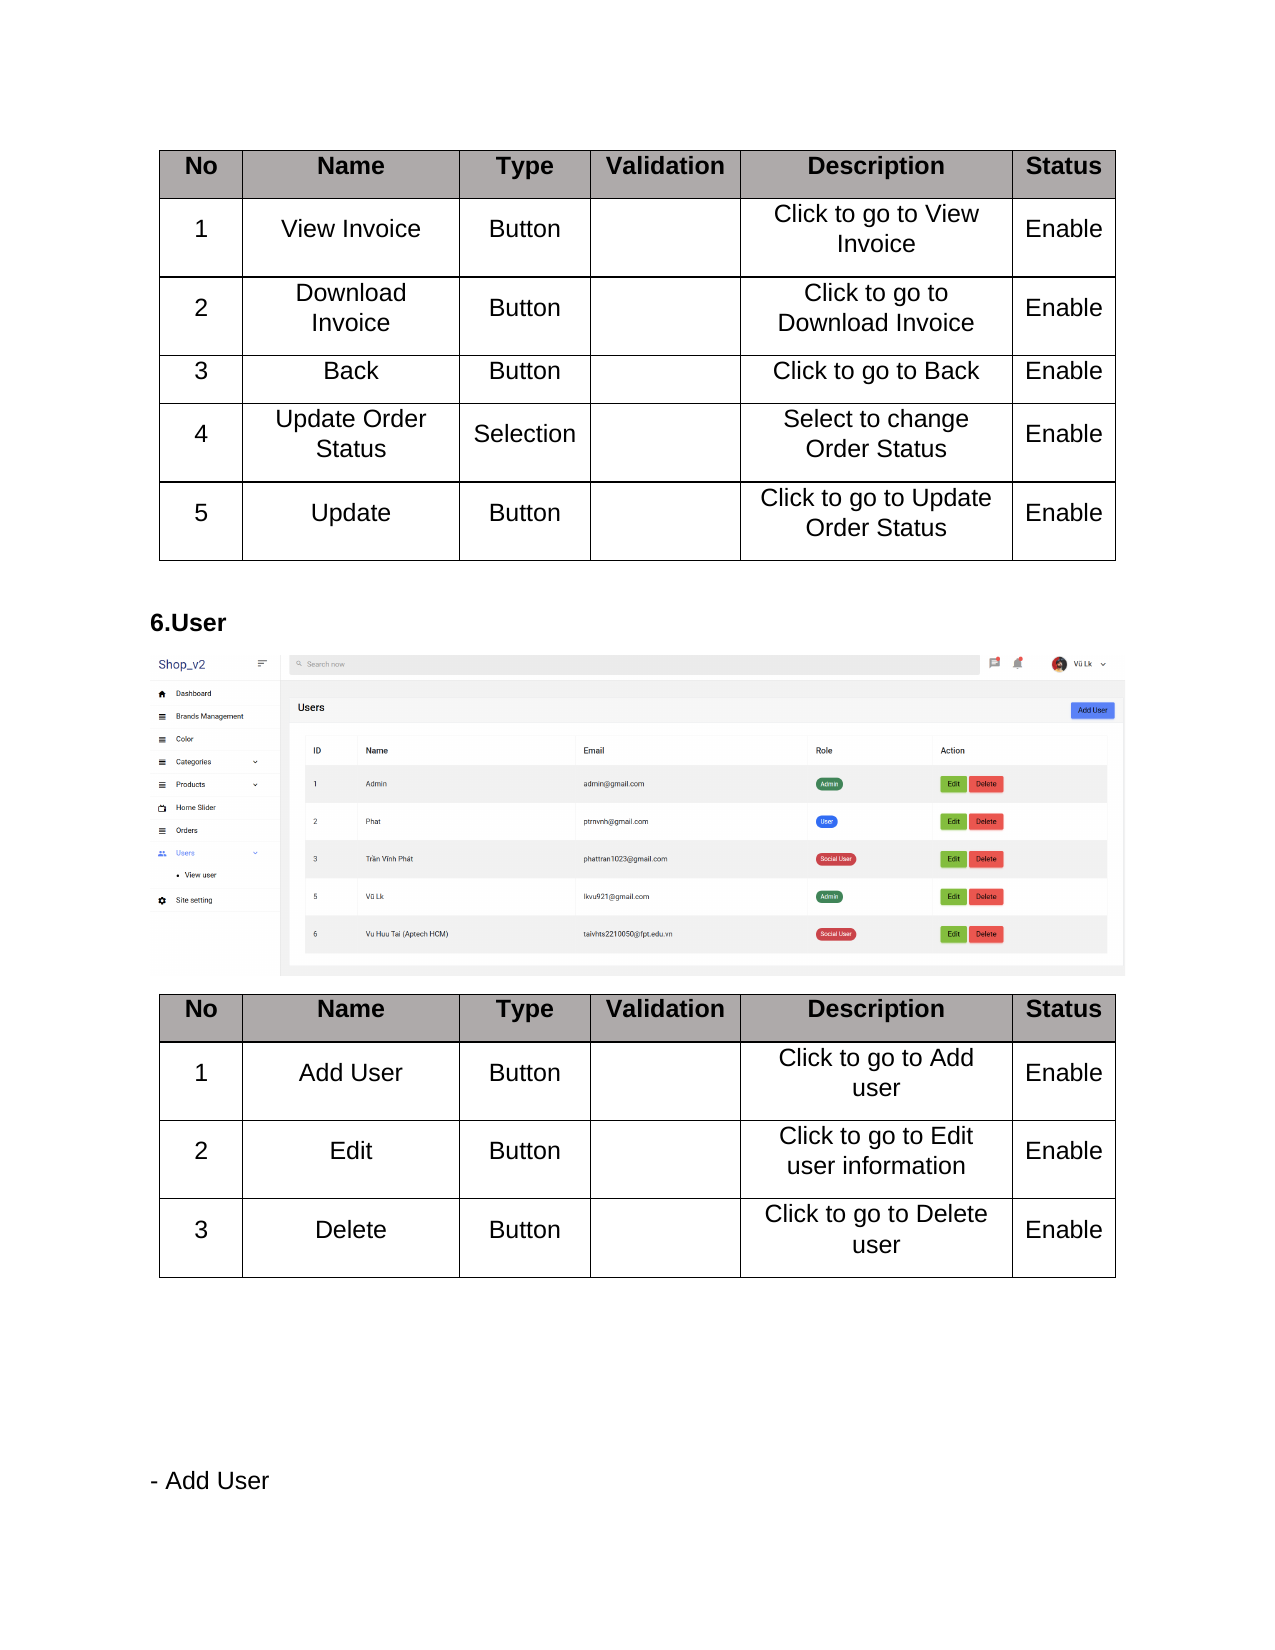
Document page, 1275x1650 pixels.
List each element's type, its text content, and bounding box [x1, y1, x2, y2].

table_cell Button [460, 1043, 590, 1120]
table_cell [591, 483, 740, 560]
table_cell Click to go to View Invoice [741, 199, 1012, 276]
table_cell Delete [243, 1199, 459, 1277]
table_cell Add User [243, 1043, 459, 1120]
table_cell Click to go to Download Invoice [741, 278, 1012, 355]
table_cell Download Invoice [243, 278, 459, 355]
table_cell Enable [1013, 483, 1115, 560]
table_cell View Invoice [243, 199, 459, 276]
table_cell Button [460, 483, 590, 560]
picture [150, 655, 1125, 976]
table_cell Click to go to Edit user information [741, 1121, 1012, 1198]
table_cell Selection [460, 404, 590, 481]
table_cell Update [243, 483, 459, 560]
table_cell Enable [1013, 356, 1115, 403]
table_cell Enable [1013, 278, 1115, 355]
table_header Name [243, 151, 459, 198]
table_cell 2 [160, 1121, 242, 1198]
table_cell 3 [160, 356, 242, 403]
table_cell Enable [1013, 1121, 1115, 1198]
table_header No [160, 151, 242, 198]
table_header Status [1013, 151, 1115, 198]
table_cell [591, 1043, 740, 1120]
table_cell [591, 356, 740, 403]
table_cell Update Order Status [243, 404, 459, 481]
text 6.User [150, 608, 1125, 637]
table_cell [591, 1121, 740, 1198]
table_header Description [741, 151, 1012, 198]
table_cell Click to go to Update Order Status [741, 483, 1012, 560]
table_cell Button [460, 1121, 590, 1198]
table_cell Enable [1013, 199, 1115, 276]
table_header No [160, 995, 242, 1041]
table_cell Button [460, 199, 590, 276]
table_cell 1 [160, 199, 242, 276]
table_cell Button [460, 278, 590, 355]
table_cell Select to change Order Status [741, 404, 1012, 481]
table_header Description [741, 995, 1012, 1041]
table_header Status [1013, 995, 1115, 1041]
table_cell [591, 1199, 740, 1277]
table_cell [591, 404, 740, 481]
table_cell 1 [160, 1043, 242, 1120]
table_cell Enable [1013, 404, 1115, 481]
table_cell 3 [160, 1199, 242, 1277]
table_cell Click to go to Back [741, 356, 1012, 403]
table_cell Edit [243, 1121, 459, 1198]
table_cell 2 [160, 278, 242, 355]
table_header Type [460, 995, 590, 1041]
table_cell 4 [160, 404, 242, 481]
table_cell [591, 278, 740, 355]
table_cell Enable [1013, 1199, 1115, 1277]
table_cell Back [243, 356, 459, 403]
table_header Validation [591, 151, 740, 198]
table_cell [591, 199, 740, 276]
text - Add User [150, 1466, 1125, 1495]
table_cell Click to go to Add user [741, 1043, 1012, 1120]
table_cell Button [460, 356, 590, 403]
table_header Type [460, 151, 590, 198]
table_header Name [243, 995, 459, 1041]
table_header Validation [591, 995, 740, 1041]
table_cell Enable [1013, 1043, 1115, 1120]
table_cell 5 [160, 483, 242, 560]
table_cell Click to go to Delete user [741, 1199, 1012, 1277]
table_cell Button [460, 1199, 590, 1277]
